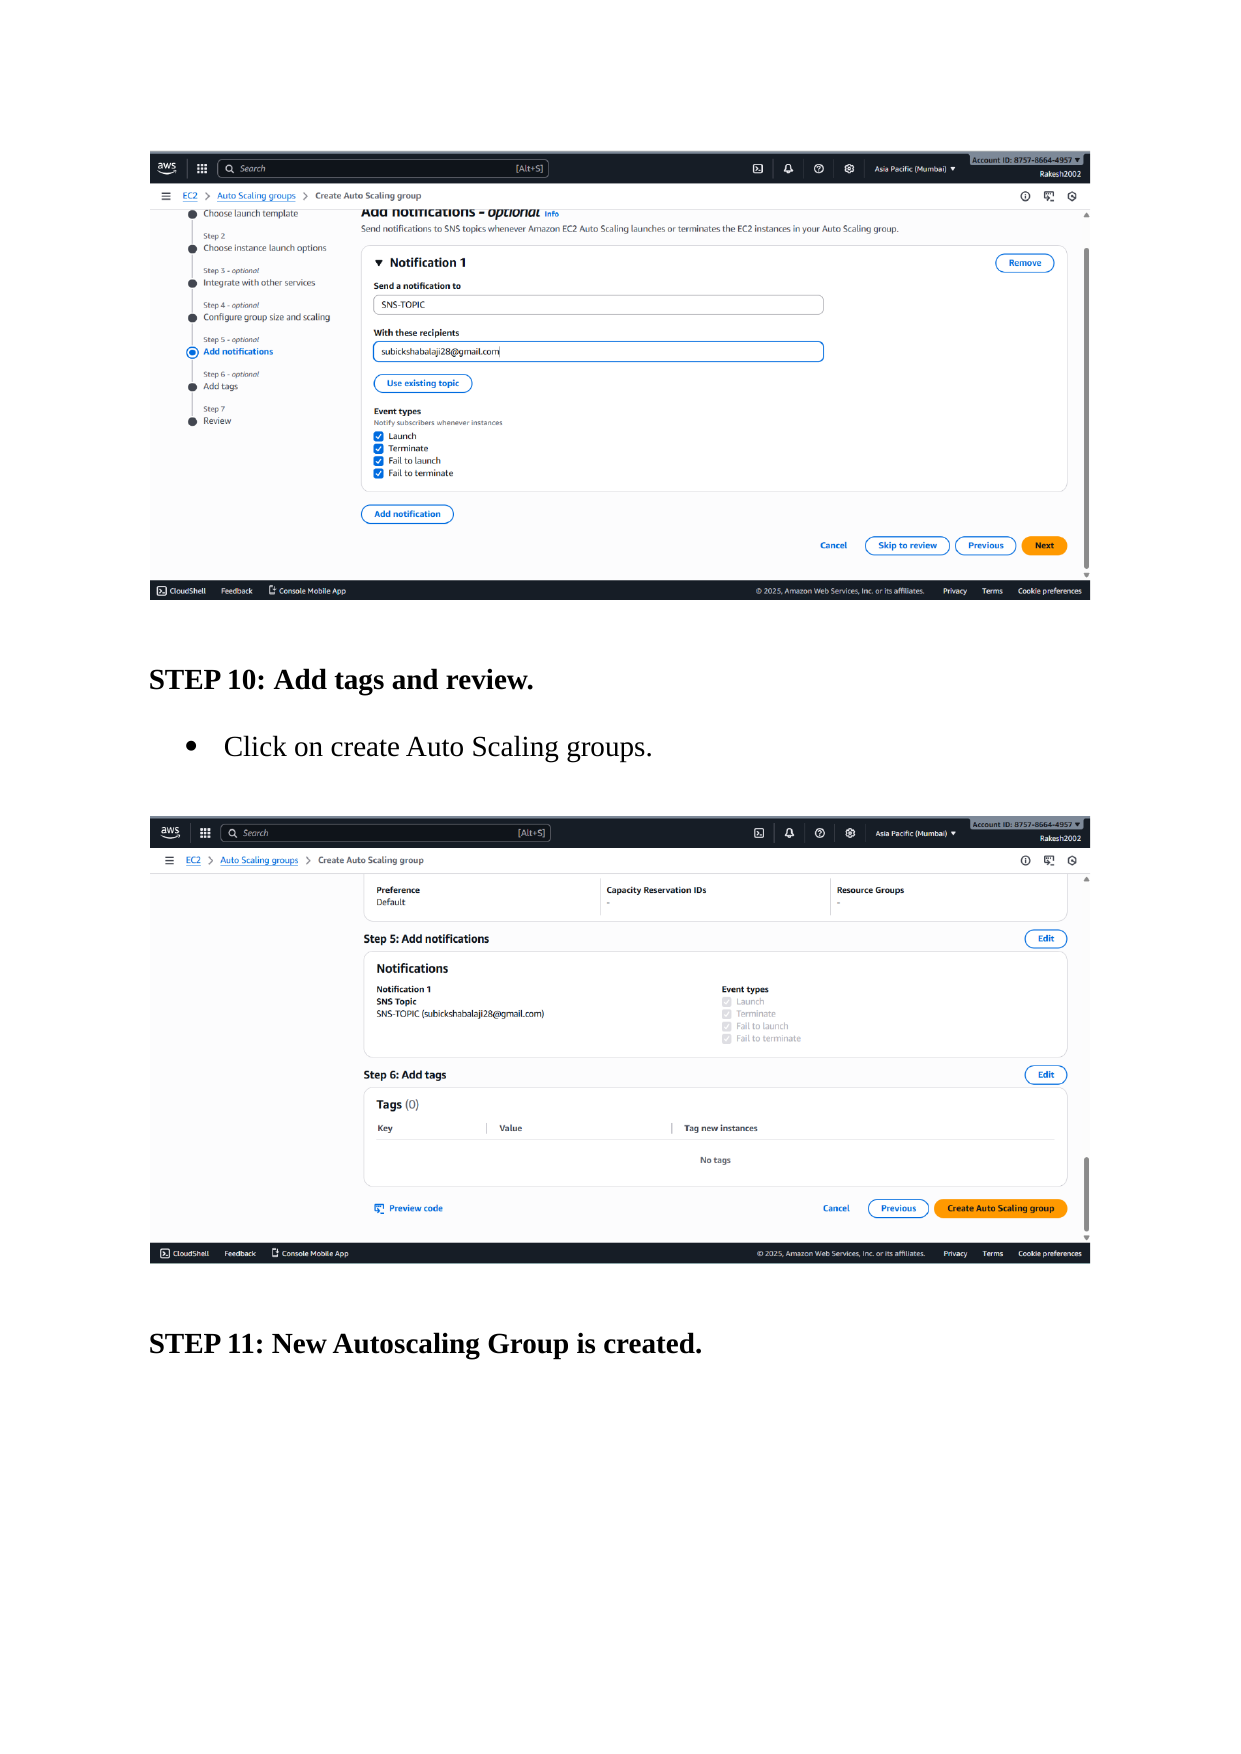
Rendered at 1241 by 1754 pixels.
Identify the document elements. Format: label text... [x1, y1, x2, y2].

picture [150, 150, 1091, 600]
text STEP 11: New Autoscaling Group is created. [148, 1326, 988, 1360]
picture [150, 816, 1091, 1264]
text STEP 10: Add tags and review. [148, 662, 946, 696]
list Click on create Auto Scaling groups. [186, 729, 946, 763]
